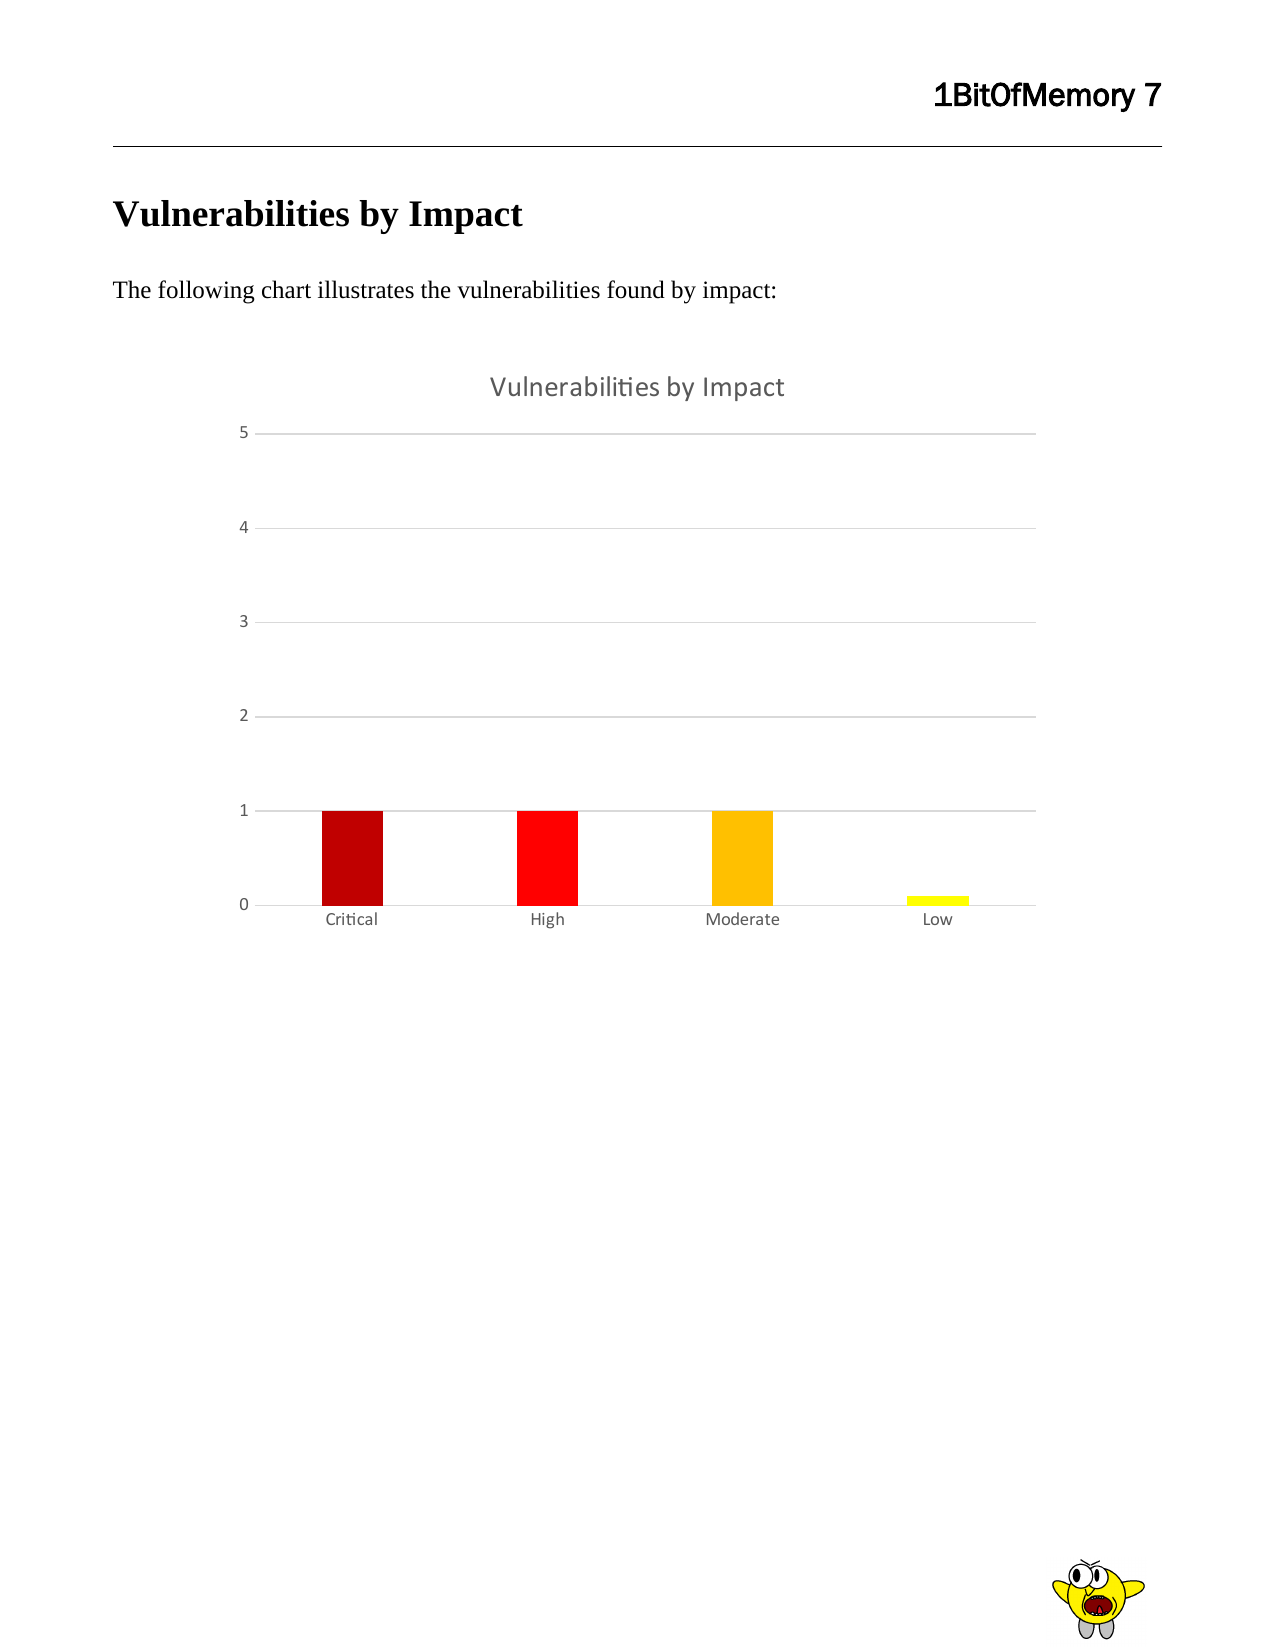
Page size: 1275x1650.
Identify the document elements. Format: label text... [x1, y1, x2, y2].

text The following chart illustrates the vulnerabilities found by impact: [112, 276, 1162, 304]
subtitle Vulnerabilities by Impact [112, 191, 1162, 234]
picture [1046, 1557, 1147, 1647]
